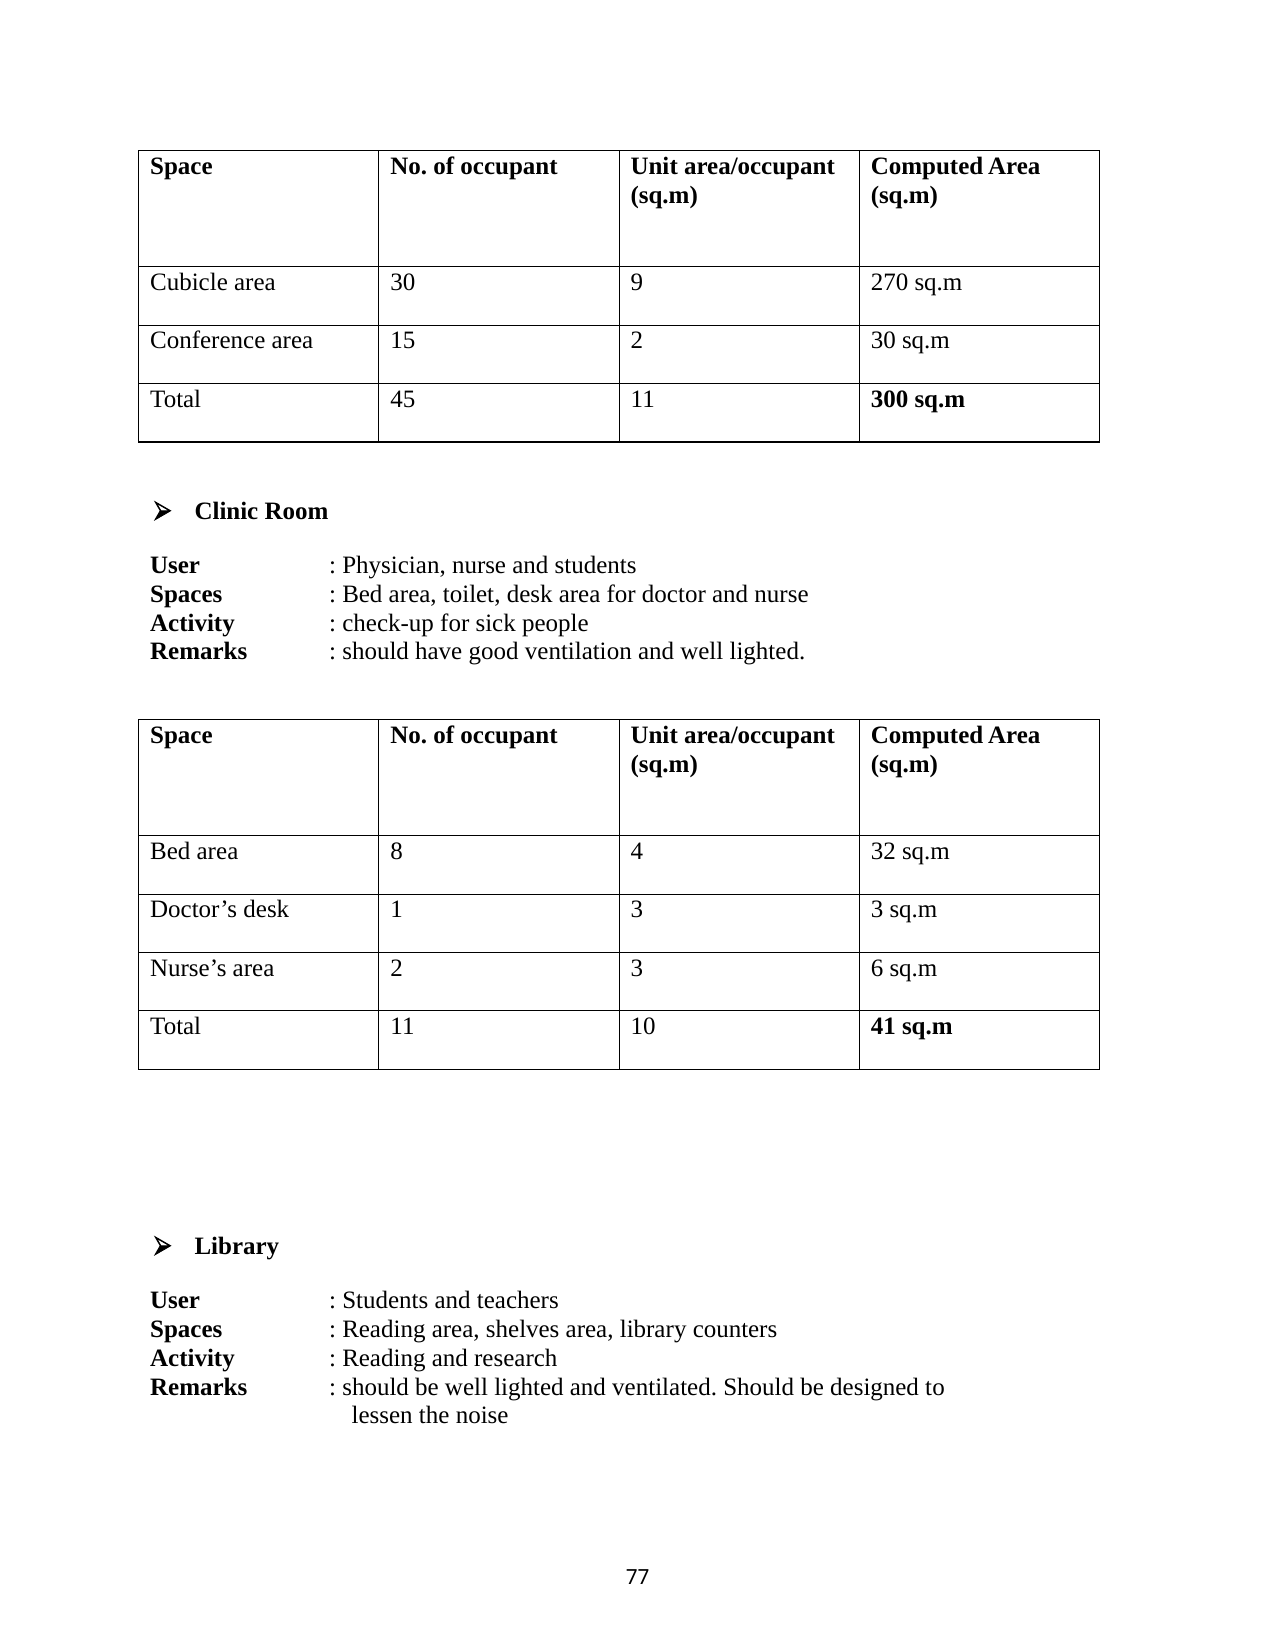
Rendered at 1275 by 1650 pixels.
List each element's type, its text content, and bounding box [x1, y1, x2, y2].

table_header Unit area/occupant (sq.m) [620, 720, 859, 835]
table_cell 2 [620, 326, 859, 383]
table_cell 4 [620, 836, 859, 893]
table_header Space [139, 720, 378, 835]
table_cell Remarks [139, 1372, 318, 1429]
table_cell 30 sq.m [860, 326, 1099, 383]
table_cell 15 [379, 326, 619, 383]
table_cell : Reading area, shelves area, library counters [318, 1314, 1001, 1343]
table_cell Remarks [139, 636, 318, 665]
table_cell Spaces [139, 579, 318, 608]
table_cell 32 sq.m [860, 836, 1099, 893]
table_header Computed Area (sq.m) [860, 720, 1099, 835]
table_cell Bed area [139, 836, 378, 893]
table_cell Spaces [139, 1314, 318, 1343]
table_cell : should be well lighted and ventilated. Should be designed to lessen the noise [318, 1372, 1001, 1429]
table_header No. of occupant [379, 720, 619, 835]
table_cell 3 [620, 953, 859, 1010]
table_header User [139, 550, 318, 579]
table_header No. of occupant [379, 151, 619, 266]
table_header User [139, 1285, 318, 1314]
table_cell Activity [139, 1343, 318, 1372]
table_cell Doctor’s desk [139, 895, 378, 952]
table_header Space [139, 151, 378, 266]
table_cell : Reading and research [318, 1343, 1001, 1372]
table_cell : check-up for sick people [318, 608, 1001, 636]
table_cell 1 [379, 895, 619, 952]
table_header : Students and teachers [318, 1285, 1001, 1314]
table_cell 11 [379, 1011, 619, 1069]
table_cell 45 [379, 384, 619, 441]
table_header Computed Area (sq.m) [860, 151, 1099, 266]
table_cell Nurse’s area [139, 953, 378, 1010]
table_cell : should have good ventilation and well lighted. [318, 636, 1001, 665]
table_cell 10 [620, 1011, 859, 1069]
table_cell 300 sq.m [860, 384, 1099, 441]
table_cell : Bed area, toilet, desk area for doctor and nurse [318, 579, 1001, 608]
table_cell 3 sq.m [860, 895, 1099, 952]
table_cell 270 sq.m [860, 267, 1099, 324]
table_cell 9 [620, 267, 859, 324]
table_cell 2 [379, 953, 619, 1010]
table_header Unit area/occupant (sq.m) [620, 151, 859, 266]
table_cell Conference area [139, 326, 378, 383]
table_cell 11 [620, 384, 859, 441]
table_cell Activity [139, 608, 318, 636]
table_cell Total [139, 384, 378, 441]
list Clinic Room [153, 496, 1125, 525]
table_header : Physician, nurse and students [318, 550, 1001, 579]
table_cell 3 [620, 895, 859, 952]
list Library [153, 1231, 1125, 1260]
table_cell 41 sq.m [860, 1011, 1099, 1069]
table_cell 30 [379, 267, 619, 324]
table_cell Total [139, 1011, 378, 1069]
table_cell 6 sq.m [860, 953, 1099, 1010]
table_cell 8 [379, 836, 619, 893]
table_cell Cubicle area [139, 267, 378, 324]
